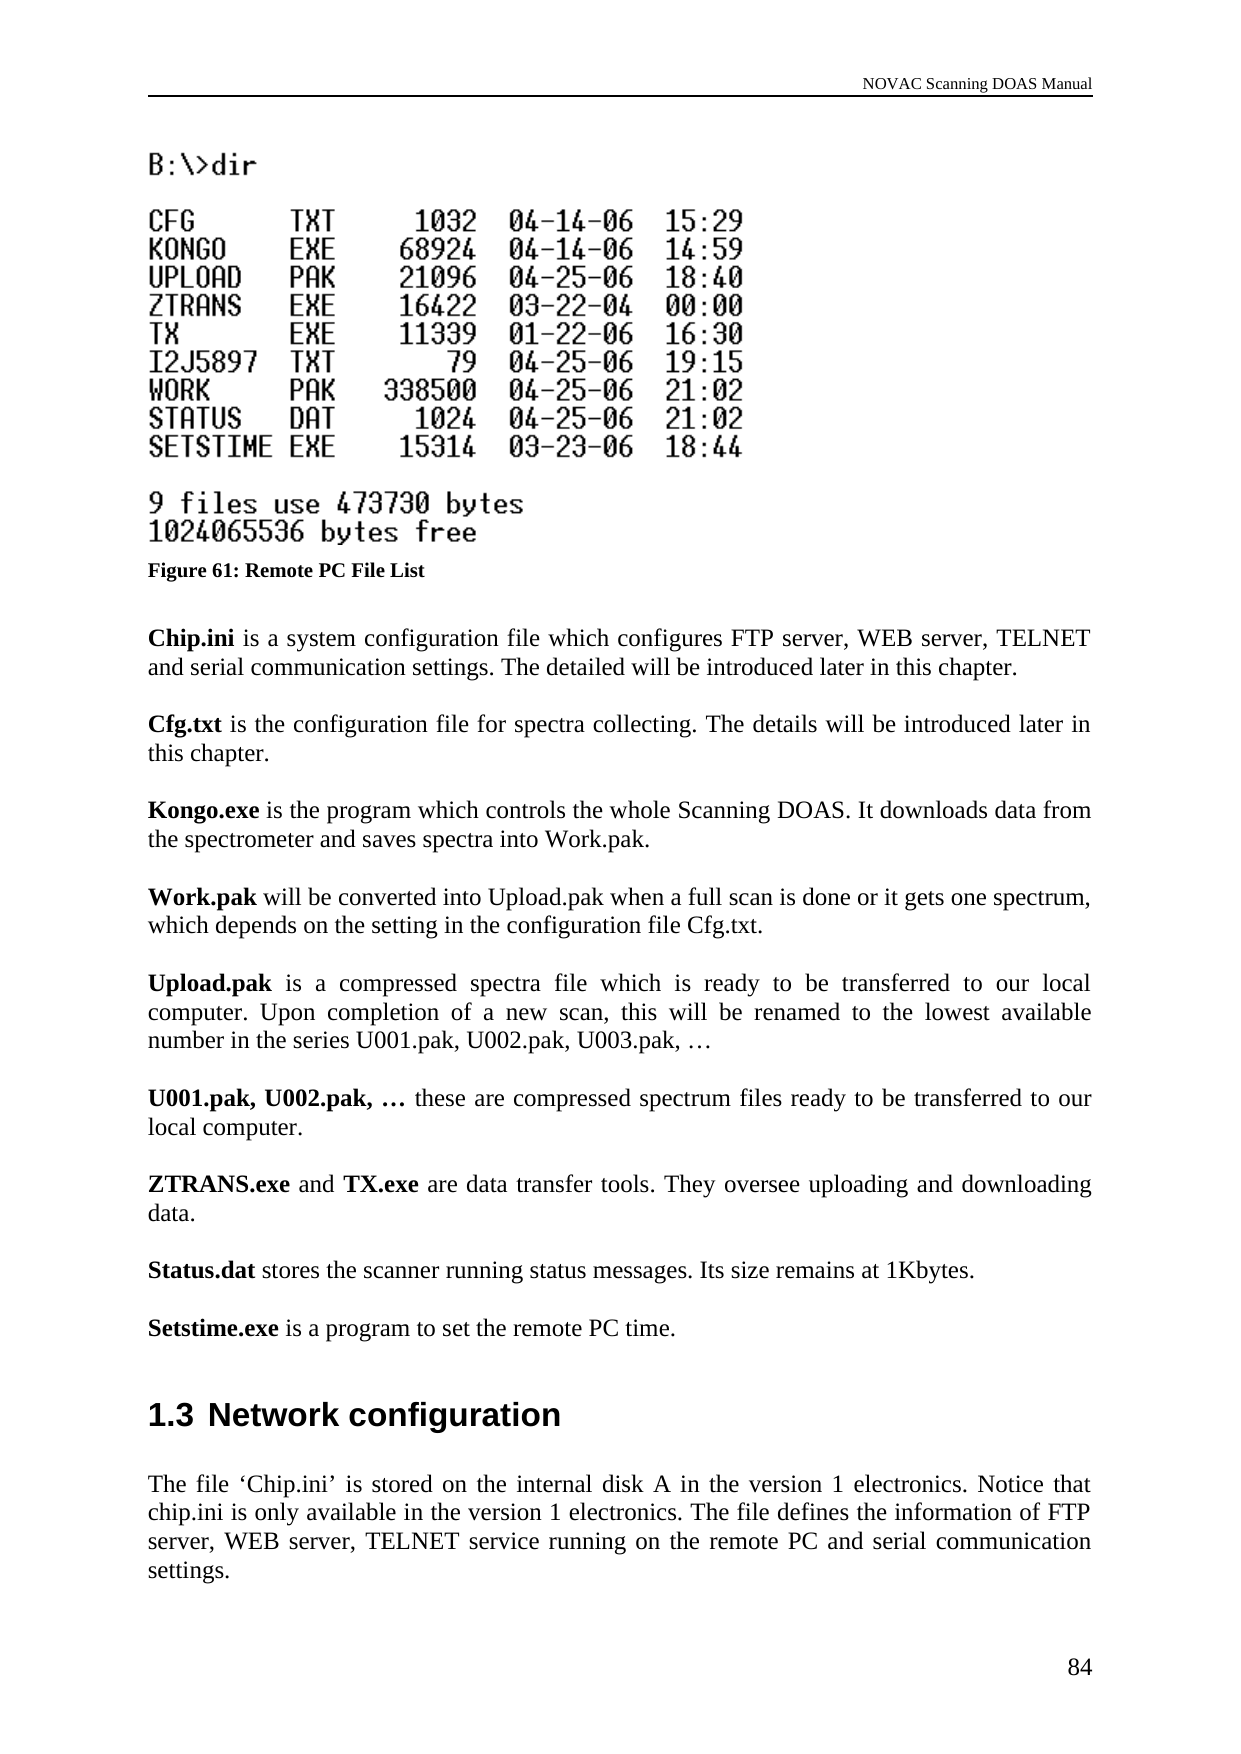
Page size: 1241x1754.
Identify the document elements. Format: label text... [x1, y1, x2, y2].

text Upload.pak is a compressed spectra file which is ready to be transferred to our local computer. Upon completion of a new scan, this will be renamed to the lowest available number in the series U001.pak, U002.pak, U003.pak, … [148, 968, 1093, 1054]
text Kongo.exe is the program which controls the whole Scanning DOAS. It downloads data from the spectrometer and saves spectra into Work.pak. [148, 795, 1093, 853]
picture [147, 147, 750, 545]
text Cfg.txt is the configuration file for spectra collecting. The details will be introduced later in this chapter. [148, 709, 1093, 767]
text Work.pak will be converted into Upload.pak when a full scan is done or it gets one spectrum, which depends on the setting in the configuration file Cfg.txt. [148, 882, 1093, 939]
subtitle Network configuration [148, 1395, 1093, 1434]
text Figure 61: Remote PC File List [148, 557, 1093, 582]
text Status.dat stores the scanner running status messages. Its size remains at 1Kbytes. [148, 1255, 1093, 1284]
text U001.pak, U002.pak, … these are compressed spectrum files ready to be transferred to our local computer. [148, 1083, 1093, 1140]
text Setstime.exe is a program to set the remote PC time. [148, 1313, 1093, 1342]
text Chip.ini is a system configuration file which configures FTP server, WEB server, TELNET and serial communication settings. The detailed will be introduced later in this chapter. [148, 623, 1093, 680]
text The file ‘Chip.ini’ is stored on the internal disk A in the version 1 electronics. Notice that chip.ini is only available in the version 1 electronics. The file defines the information of FTP server, WEB server, TELNET service running on the remote PC and serial communication settings. [148, 1469, 1093, 1584]
text ZTRANS.exe and TX.exe are data transfer tools. They oversee uploading and downloading data. [148, 1169, 1093, 1227]
